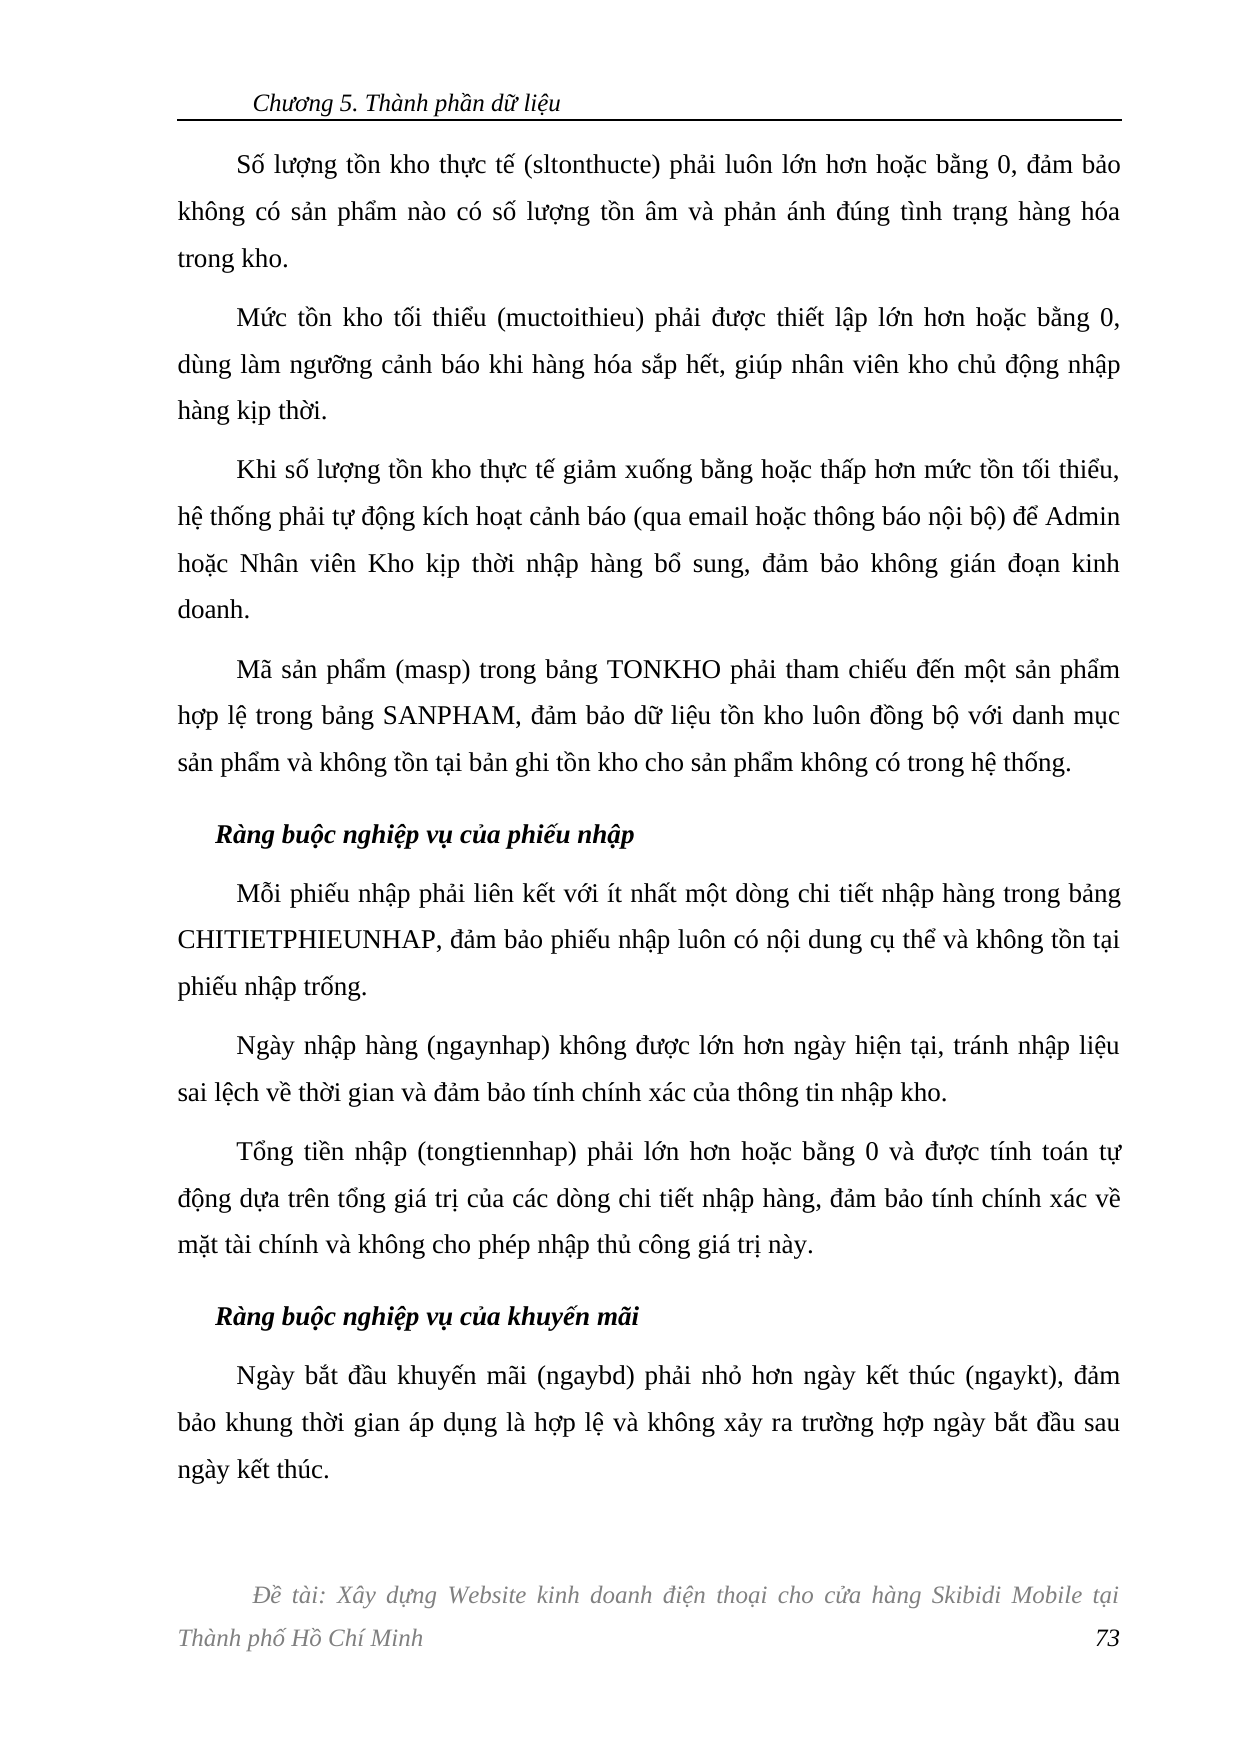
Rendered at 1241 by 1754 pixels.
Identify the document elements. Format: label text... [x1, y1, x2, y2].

text Mỗi phiếu nhập phải liên kết với ít nhất một dòng chi tiết nhập hàng trong bảng CHITIETPHIEUNHAP, đảm bảo phiếu nhập luôn có nội dung cụ thể và không tồn tại phiếu nhập trống. [177, 877, 1122, 1001]
text Mức tồn kho tối thiểu (muctoithieu) phải được thiết lập lớn hơn hoặc bằng 0, dùng làm ngưỡng cảnh báo khi hàng hóa sắp hết, giúp nhân viên kho chủ động nhập hàng kịp thời. [177, 301, 1122, 426]
text Tổng tiền nhập (tongtiennhap) phải lớn hơn hoặc bằng 0 và được tính toán tự động dựa trên tổng giá trị của các dòng chi tiết nhập hàng, đảm bảo tính chính xác về mặt tài chính và không cho phép nhập thủ công giá trị này. [177, 1135, 1122, 1260]
text Ngày nhập hàng (ngaynhap) không được lớn hơn ngày hiện tại, tránh nhập liệu sai lệch về thời gian và đảm bảo tính chính xác của thông tin nhập kho. [177, 1029, 1122, 1107]
text Mã sản phẩm (masp) trong bảng TONKHO phải tham chiếu đến một sản phẩm hợp lệ trong bảng SANPHAM, đảm bảo dữ liệu tồn kho luôn đồng bộ với danh mục sản phẩm và không tồn tại bản ghi tồn kho cho sản phẩm không có trong hệ thống. [177, 653, 1122, 777]
text Ngày bắt đầu khuyến mãi (ngaybd) phải nhỏ hơn ngày kết thúc (ngaykt), đảm bảo khung thời gian áp dụng là hợp lệ và không xảy ra trường hợp ngày bắt đầu sau ngày kết thúc. [177, 1359, 1122, 1484]
text Khi số lượng tồn kho thực tế giảm xuống bằng hoặc thấp hơn mức tồn tối thiểu, hệ thống phải tự động kích hoạt cảnh báo (qua email hoặc thông báo nội bộ) để Admin hoặc Nhân viên Kho kịp thời nhập hàng bổ sung, đảm bảo không gián đoạn kinh doanh. [177, 454, 1122, 625]
subtitle Ràng buộc nghiệp vụ của phiếu nhập [177, 818, 1122, 849]
subtitle Ràng buộc nghiệp vụ của khuyến mãi [177, 1300, 1122, 1331]
text Số lượng tồn kho thực tế (sltonthucte) phải luôn lớn hơn hoặc bằng 0, đảm bảo không có sản phẩm nào có số lượng tồn âm và phản ánh đúng tình trạng hàng hóa trong kho. [177, 149, 1122, 273]
